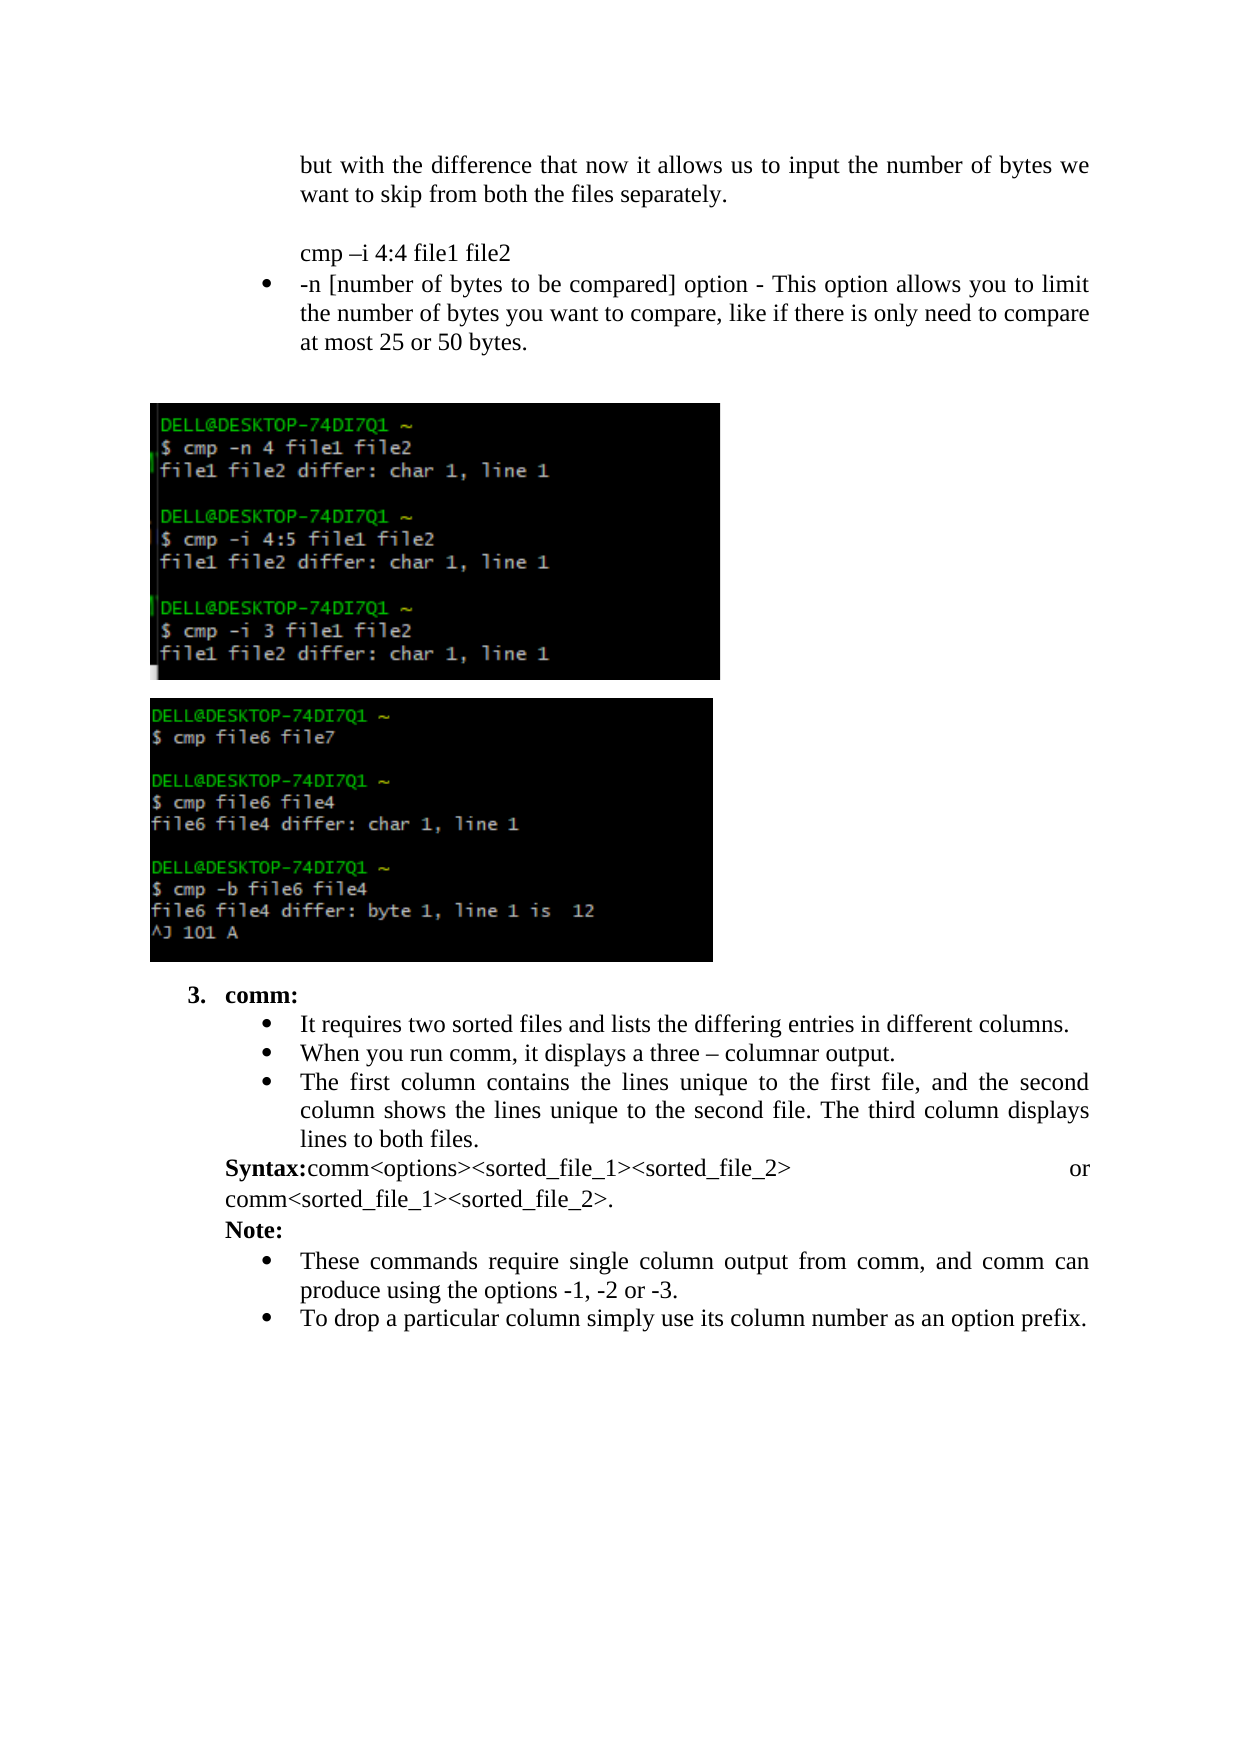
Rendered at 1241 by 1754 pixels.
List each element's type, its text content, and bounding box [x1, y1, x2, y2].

list It requires two sorted files and lists the differing entries in different columns. [262, 1009, 1090, 1038]
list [262, 150, 1090, 207]
list -n [number of bytes to be compared] option - This option allows you to limit the number of bytes you want to compare, like if there is only need to compare at most 25 or 50 bytes. [262, 269, 1090, 356]
list When you run comm, it displays a three – columnar output. [262, 1038, 1090, 1067]
list comm: [187, 980, 1090, 1009]
picture [150, 698, 713, 962]
list Syntax:comm<options><sorted_file_1><sorted_file_2> or comm<sorted_file_1><sorted_file_2>. [225, 1153, 1090, 1213]
list To drop a particular column simply use its column number as an option prefix. [262, 1303, 1090, 1332]
picture [150, 403, 721, 680]
list Note: [225, 1215, 1090, 1244]
list cmp –i 4:4 file1 file2 [300, 238, 1090, 267]
list The first column contains the lines unique to the first file, and the second column shows the lines unique to the second file. The third column displays lines to both files. [262, 1067, 1090, 1153]
list These commands require single column output from comm, and comm can produce using the options -1, -2 or -3. [262, 1246, 1090, 1303]
